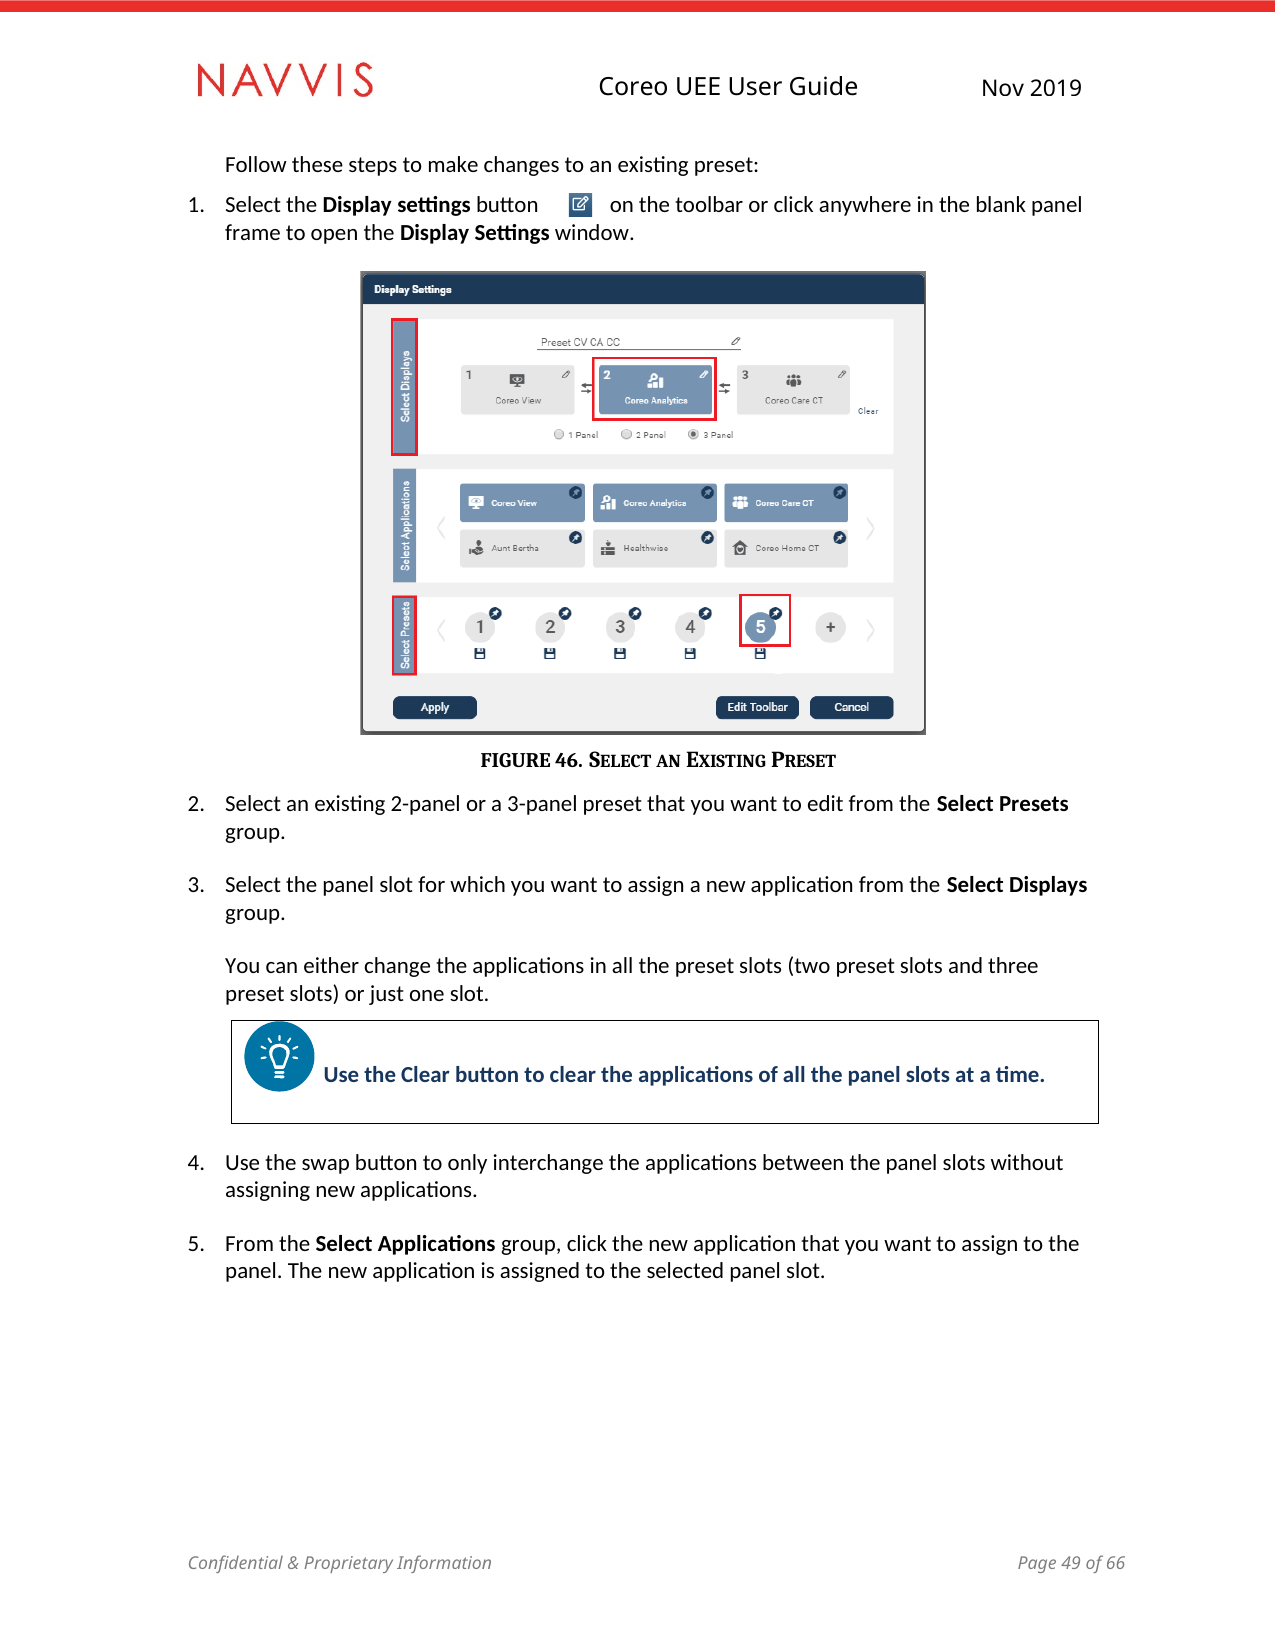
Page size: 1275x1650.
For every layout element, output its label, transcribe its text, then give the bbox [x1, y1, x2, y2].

list Select the panel slot for which you want to assign a new application from the Select Displays group. [187, 870, 1087, 926]
list Use the swap button to only interchange the applications between the panel slots without assigning new applications. [187, 1148, 1087, 1204]
picture [360, 271, 926, 735]
table_header Use the Clear button to clear the applications of all the panel slots at a time. [312, 1021, 1098, 1123]
picture [568, 193, 593, 217]
list From the Select Applications group, click the new application that you want to assign to the panel. The new application is assigned to the selected panel slot. [187, 1229, 1087, 1285]
picture [187, 55, 383, 104]
list Select the Display settings button on the toolbar or click anywhere in the blank panel frame to open the Display Settings window. [187, 191, 1087, 247]
table_header [232, 1021, 312, 1123]
text Follow these steps to make changes to an existing preset: [225, 150, 1087, 178]
text Select an Existing Preset [229, 747, 1087, 773]
list Select an existing 2-panel or a 3-panel preset that you want to edit from the Select Presets group. [187, 789, 1087, 845]
text You can either change the applications in all the preset slots (two preset slots and three preset slots) or just one slot. [225, 951, 1087, 1007]
